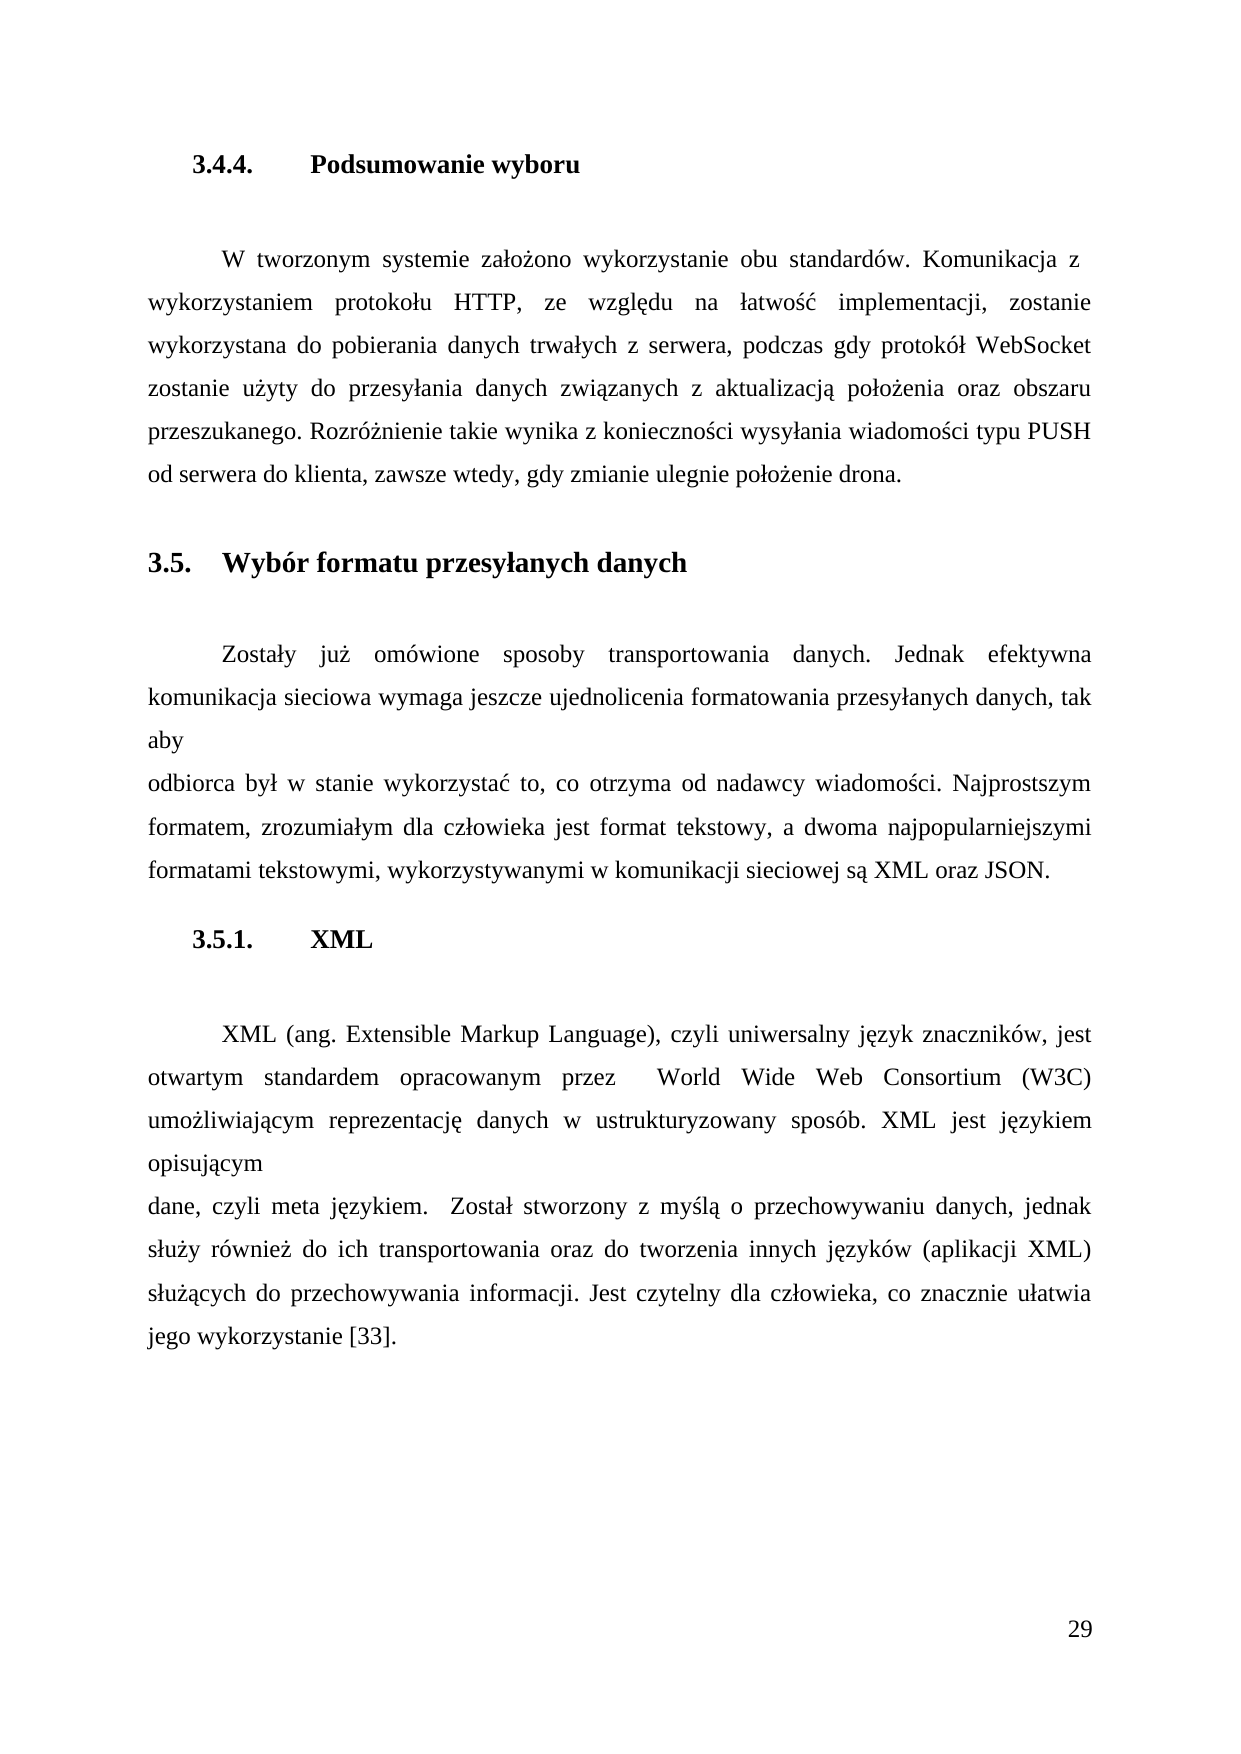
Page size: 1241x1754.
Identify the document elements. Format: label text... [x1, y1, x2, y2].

subtitle XML [192, 923, 1092, 954]
subtitle Podsumowanie wyboru [192, 148, 1092, 179]
text Zostały już omówione sposoby transportowania danych. Jednak efektywna komunikacja sieciowa wymaga jeszcze ujednolicenia formatowania przesyłanych danych, tak aby odbiorca był w stanie wykorzystać to, co otrzyma od nadawcy wiadomości. Najprostszym formatem, zrozumiałym dla człowieka jest format tekstowy, a dwoma najpopularniejszymi formatami tekstowymi, wykorzystywanymi w komunikacji sieciowej są XML oraz JSON. [148, 639, 1092, 883]
text XML (ang. Extensible Markup Language), czyli uniwersalny język znaczników, jest otwartym standardem opracowanym przez World Wide Web Consortium (W3C) umożliwiającym reprezentację danych w ustrukturyzowany sposób. XML jest językiem opisującym dane, czyli meta językiem. Został stworzony z myślą o przechowywaniu danych, jednak służy również do ich transportowania oraz do tworzenia innych języków (aplikacji XML) służących do przechowywania informacji. Jest czytelny dla człowieka, co znacznie ułatwia jego wykorzystanie [33]. [148, 1019, 1092, 1349]
text W tworzonym systemie założono wykorzystanie obu standardów. Komunikacja z wykorzystaniem protokołu HTTP, ze względu na łatwość implementacji, zostanie wykorzystana do pobierania danych trwałych z serwera, podczas gdy protokół WebSocket zostanie użyty do przesyłania danych związanych z aktualizacją położenia oraz obszaru przeszukanego. Rozróżnienie takie wynika z konieczności wysyłania wiadomości typu PUSH od serwera do klienta, zawsze wtedy, gdy zmianie ulegnie położenie drona. [148, 244, 1092, 488]
subtitle Wybór formatu przesyłanych danych [148, 546, 1092, 579]
